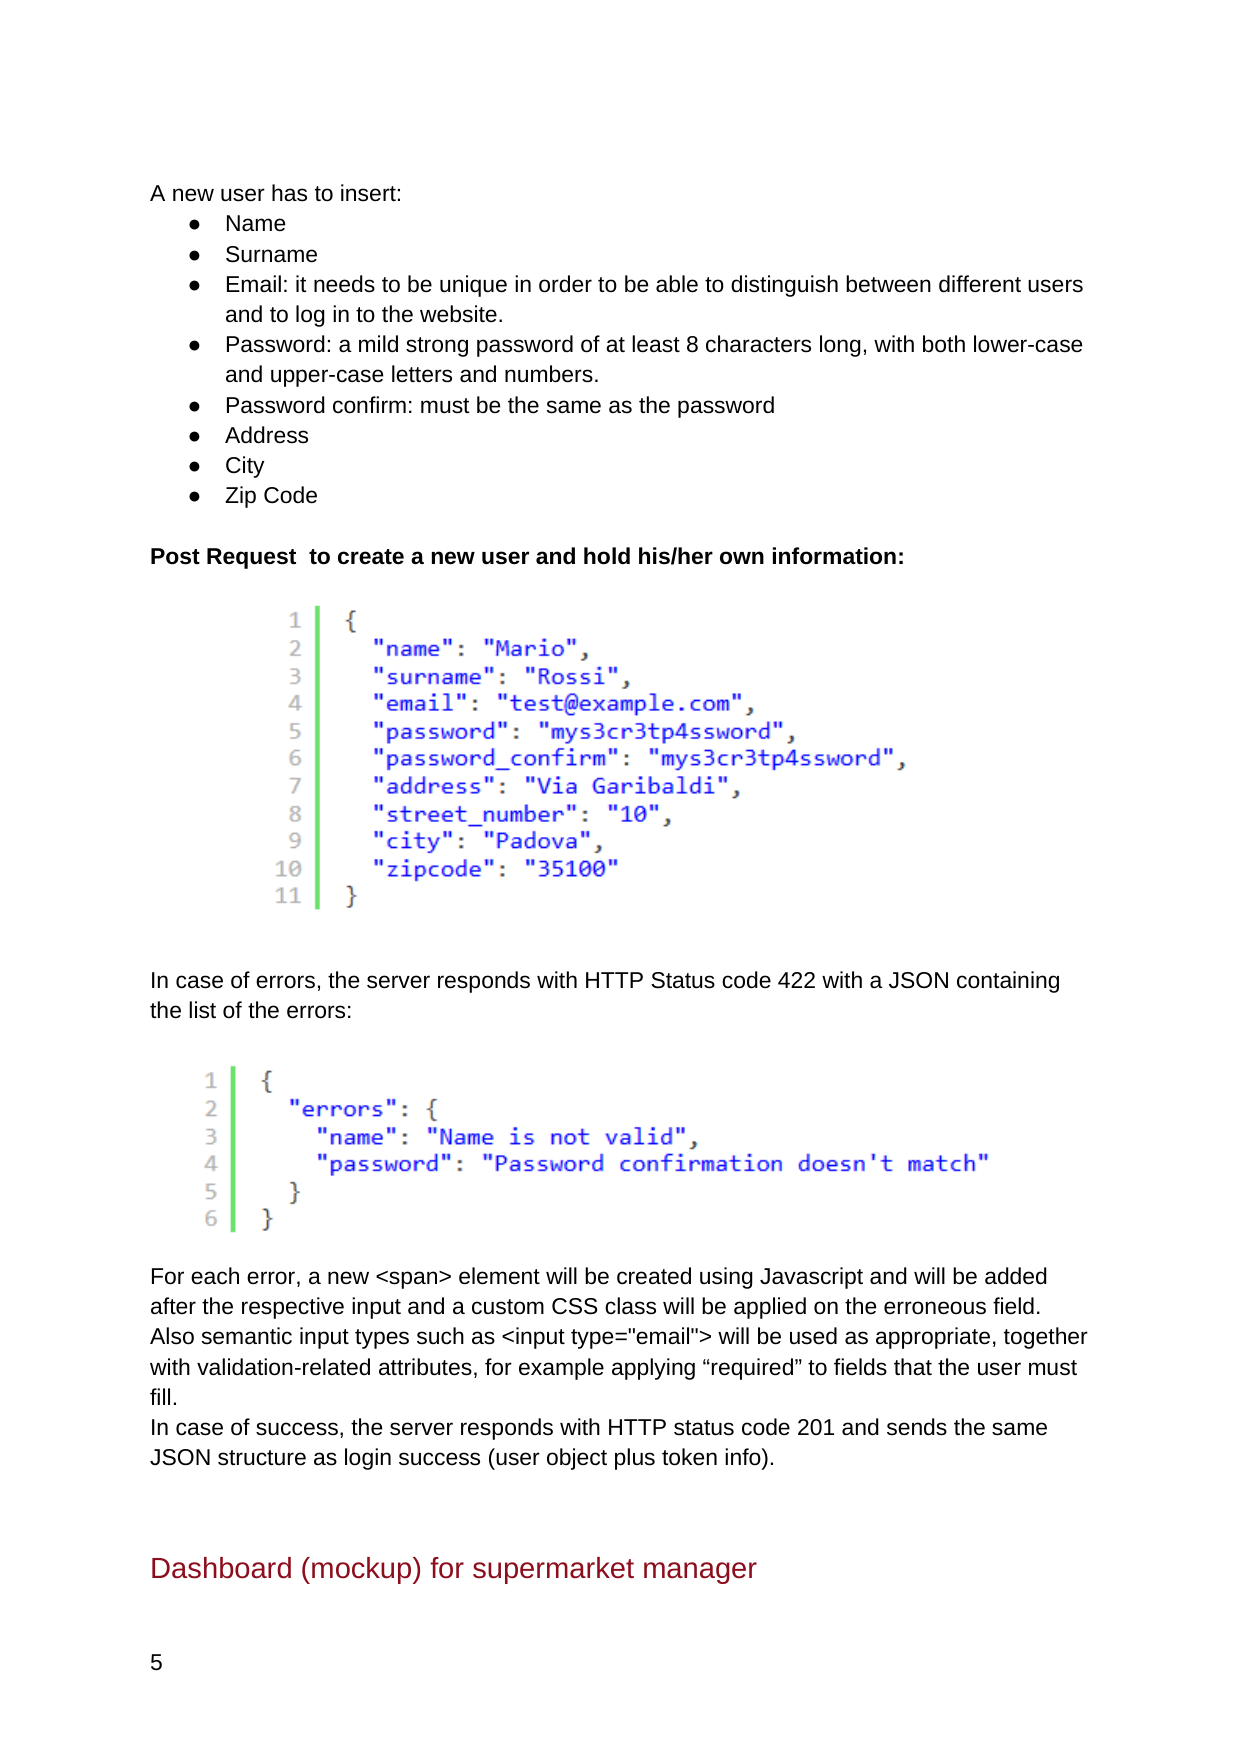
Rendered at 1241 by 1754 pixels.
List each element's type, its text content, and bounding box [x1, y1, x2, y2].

text Also semantic input types such as <input type="email"> will be used as appropriate, together with validation-related attributes, for example applying “required” to fields that the user must fill. [150, 1323, 1090, 1410]
list Email: it needs to be unique in order to be able to distinguish between different users and to log in to the website. [187, 271, 1090, 327]
list Name [187, 210, 1090, 237]
list City [187, 452, 1090, 478]
list Zip Code [187, 482, 1090, 509]
text Dashboard (mockup) for supermarket manager [150, 1551, 1090, 1585]
list Surname [187, 241, 1090, 267]
picture [196, 1057, 1045, 1259]
picture [270, 603, 970, 933]
list Password: a mild strong password of at least 8 characters long, with both lower-case and upper-case letters and numbers. [187, 331, 1090, 388]
text In case of success, the server responds with HTTP status code 201 and sends the same JSON structure as login success (user object plus token info). [150, 1414, 1090, 1471]
text In case of errors, the server responds with HTTP Status code 422 with a JSON containing the list of the errors: [150, 967, 1090, 1023]
list Password confirm: must be the same as the password [187, 392, 1090, 418]
text Post Request to create a new user and hold his/her own information: [150, 543, 1090, 569]
text For each error, a new <span> element will be created using Javascript and will be added after the respective input and a custom CSS class will be applied on the erroneous field. [150, 1263, 1090, 1319]
text A new user has to insert: [150, 180, 1090, 207]
list Address [187, 422, 1090, 448]
